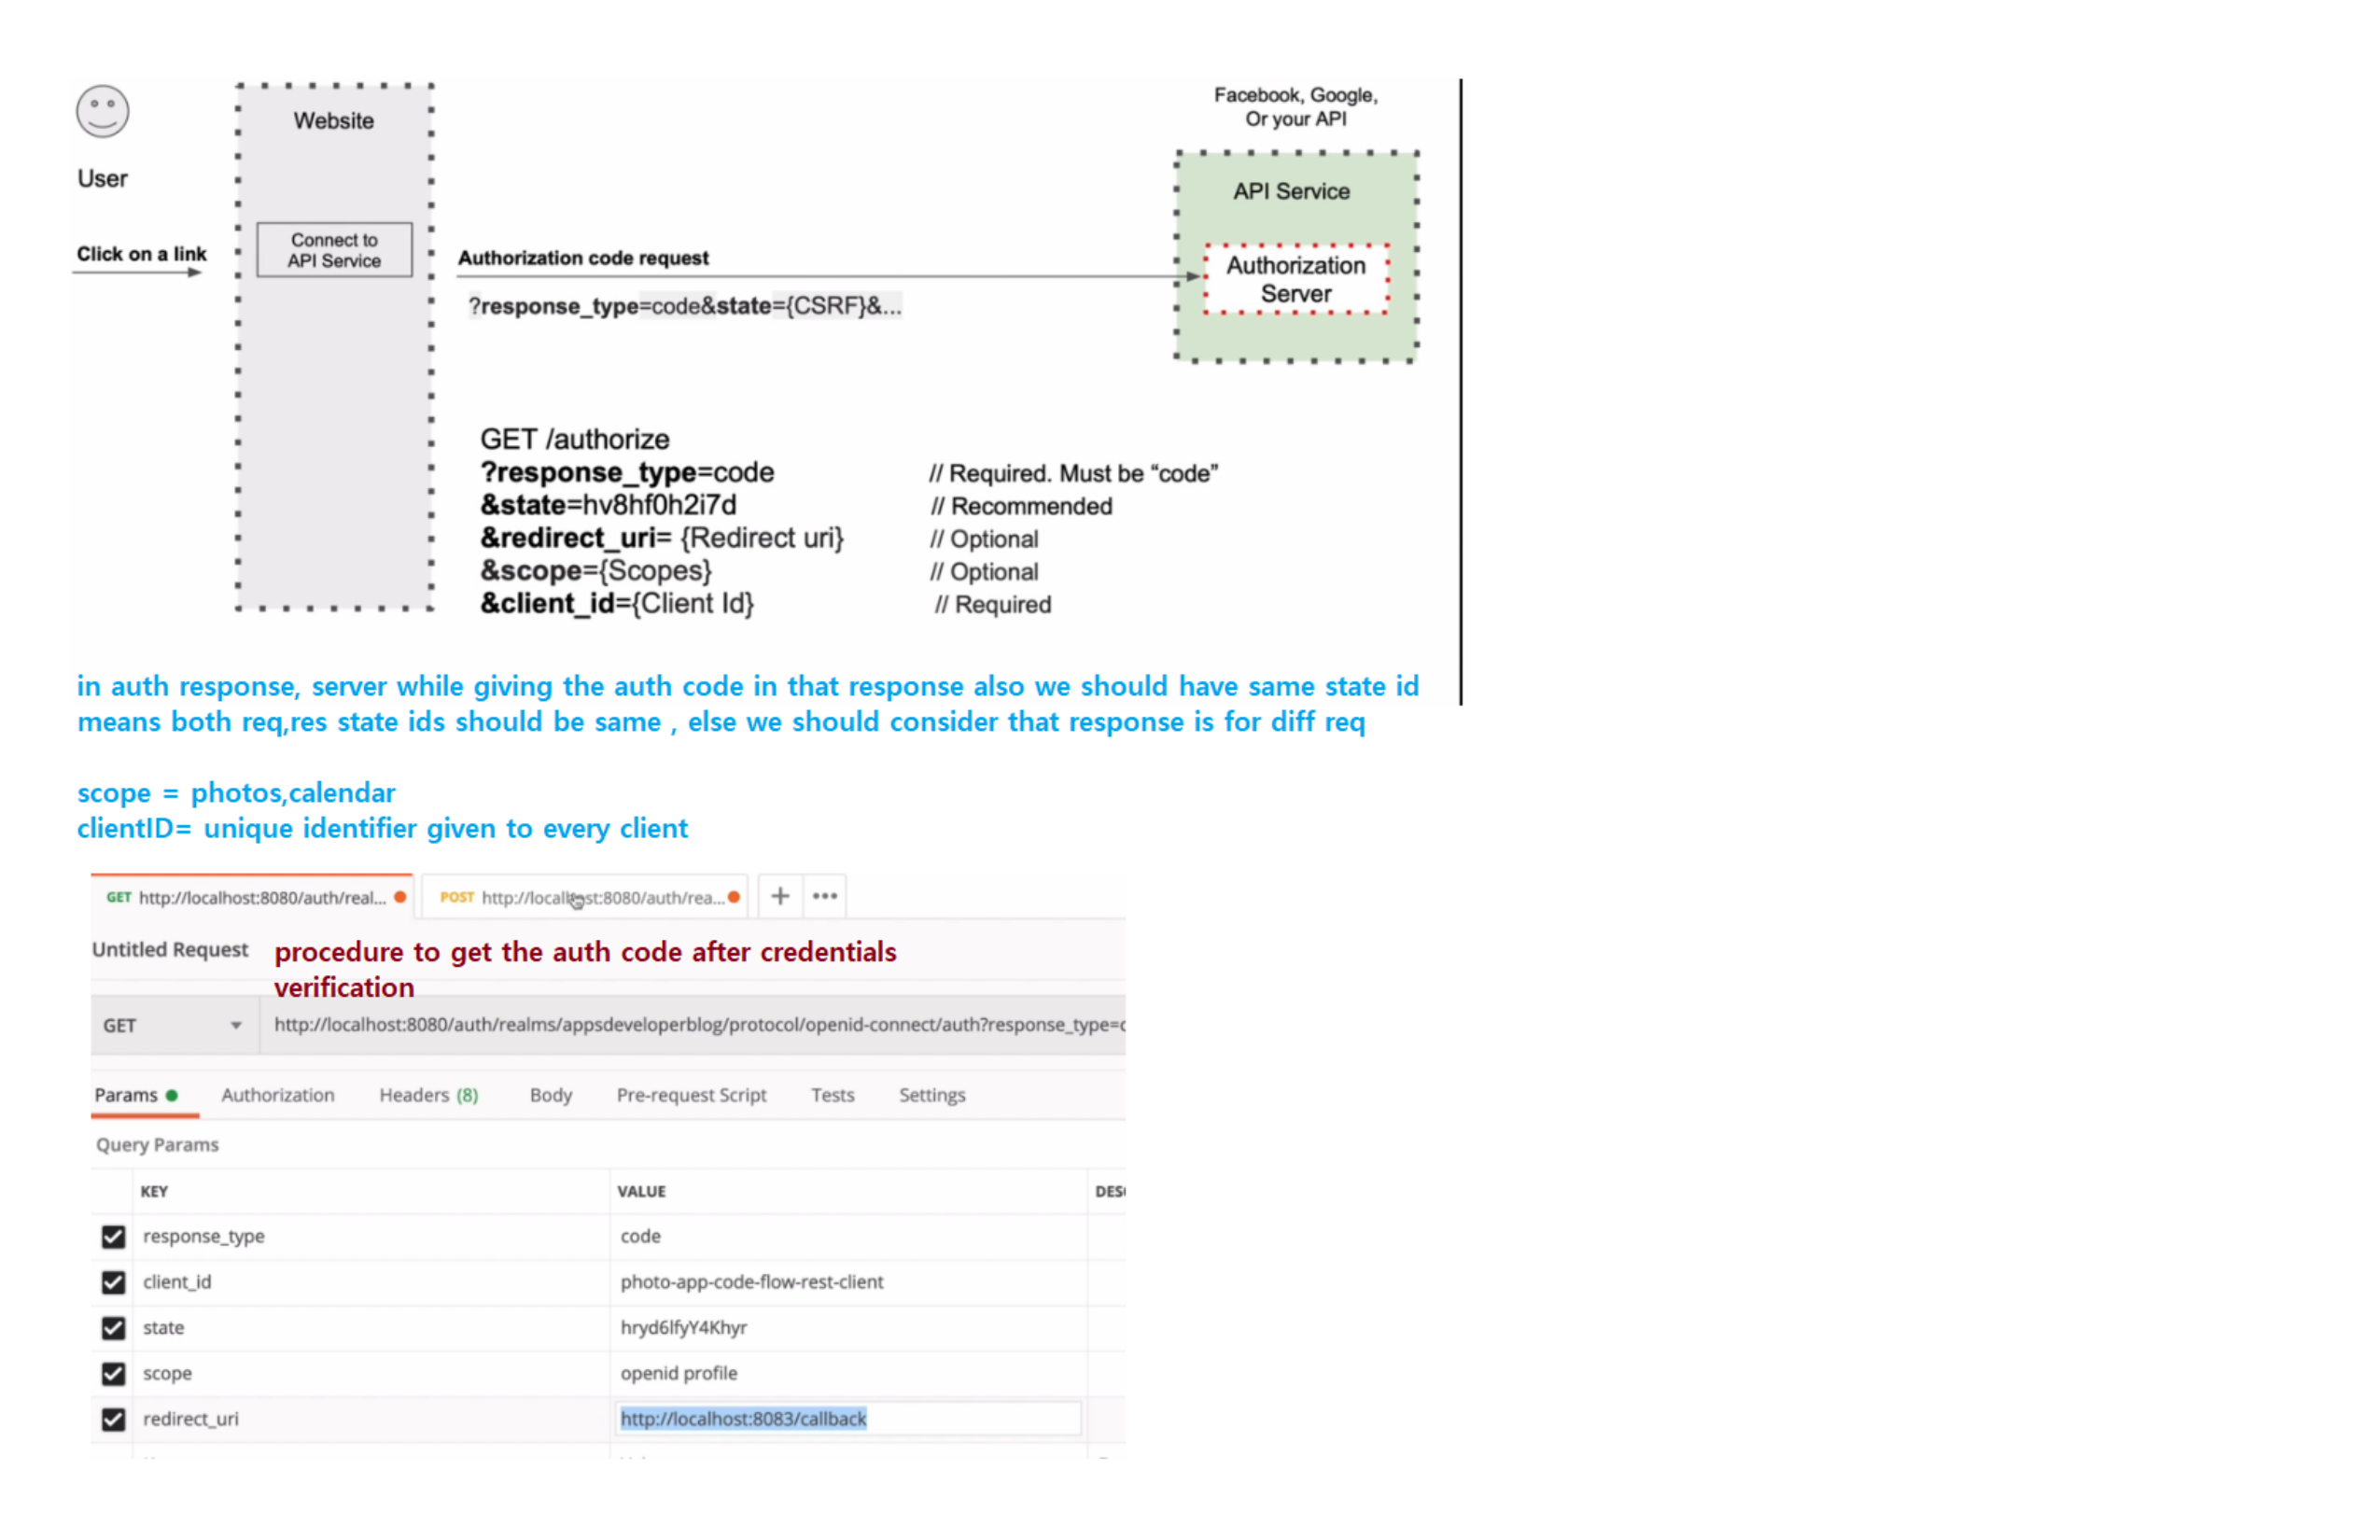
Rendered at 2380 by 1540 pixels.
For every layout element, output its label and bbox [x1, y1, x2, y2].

picture [70, 70, 1511, 1469]
